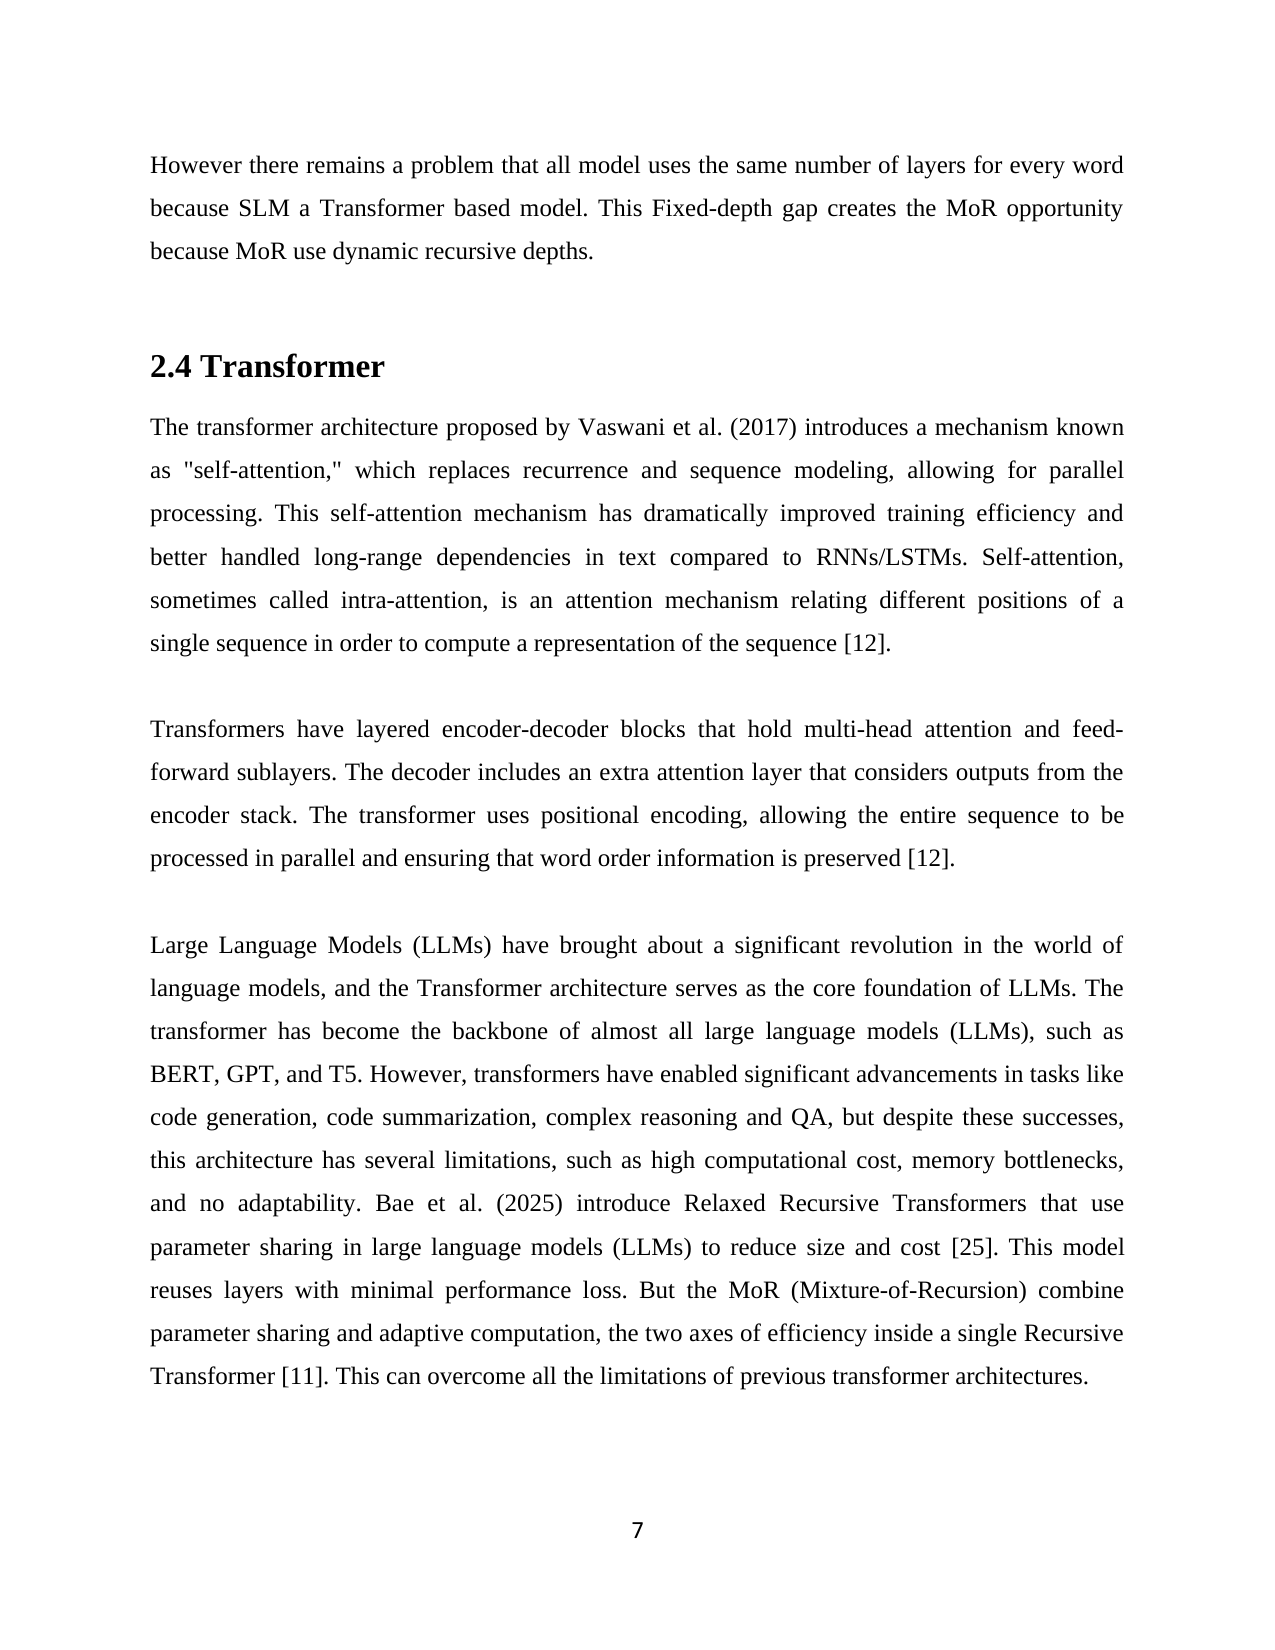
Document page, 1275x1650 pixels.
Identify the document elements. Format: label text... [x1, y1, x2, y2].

text Transformers have layered encoder-decoder blocks that hold multi-head attention and feed-forward sublayers. The decoder includes an extra attention layer that considers outputs from the encoder stack. The transformer uses positional encoding, allowing the entire sequence to be processed in parallel and ensuring that word order information is preserved . [150, 714, 1125, 872]
subtitle 2.4 Transformer [150, 346, 1125, 385]
text However there remains a problem that all model uses the same number of layers for every word because SLM a Transformer based model. This Fixed-depth gap creates the MoR opportunity because MoR use dynamic recursive depths. [150, 150, 1125, 265]
text Large Language Models (LLMs) have brought about a significant revolution in the world of language models, and the Transformer architecture serves as the core foundation of LLMs. The transformer has become the backbone of almost all large language models (LLMs), such as BERT, GPT, and T5. However, transformers have enabled significant advancements in tasks like code generation, code summarization, complex reasoning and QA, but despite these successes, this architecture has several limitations, such as high computational cost, memory bottlenecks, and no adaptability. Bae et al. (2025) introduce Relaxed Recursive Transformers that use parameter sharing in large language models (LLMs) to reduce size and cost . This model reuses layers with minimal performance loss. But the MoR (Mixture-of-Recursion) combine parameter sharing and adaptive computation, the two axes of efficiency inside a single Recursive Transformer . This can overcome all the limitations of previous transformer architectures. [150, 930, 1125, 1390]
text The transformer architecture proposed by Vaswani et al. (2017) introduces a mechanism known as "self-attention," which replaces recurrence and sequence modeling, allowing for parallel processing. This self-attention mechanism has dramatically improved training efficiency and better handled long-range dependencies in text compared to RNNs/LSTMs. Self-attention, sometimes called intra-attention, is an attention mechanism relating different positions of a single sequence in order to compute a representation of the sequence . [150, 412, 1125, 657]
